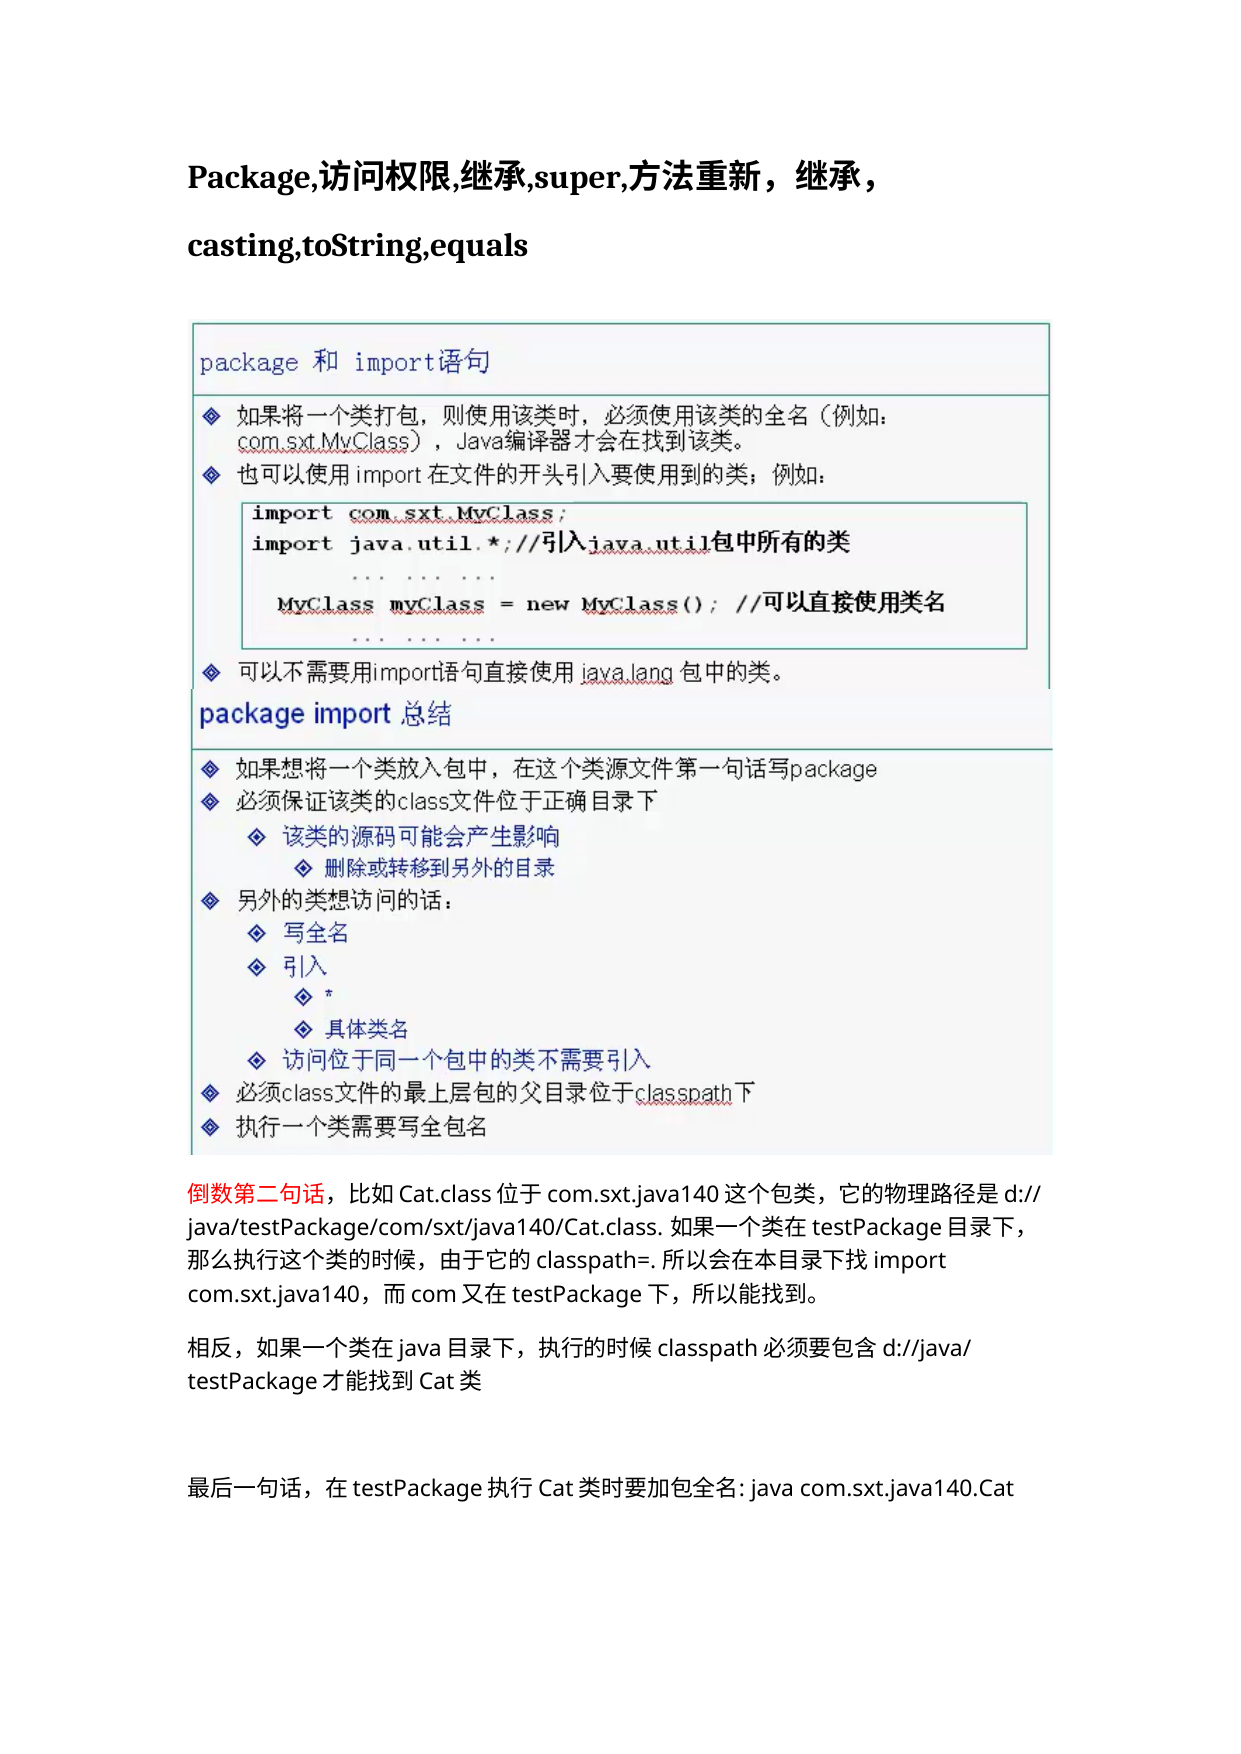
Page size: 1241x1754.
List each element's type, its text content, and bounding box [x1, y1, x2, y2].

text 倒数第二句话，比如Cat.class位于com.sxt.java140这个包类，它的物理路径是d://java/testPackage/com/sxt/java140/Cat.class. 如果一个类在testPackage目录下，那么执行这个类的时候，由于它的classpath=. 所以会在本目录下找import com.sxt.java140，而com又在testPackage下，所以能找到。 [187, 1176, 1053, 1309]
text 相反，如果一个类在java目录下，执行的时候classpath必须要包含d://java/testPackage才能找到Cat类 [187, 1330, 1053, 1396]
subtitle Package,访问权限,继承,super,方法重新，继承，casting,toString,equals [187, 150, 1053, 264]
text 最后一句话，在testPackage执行Cat类时要加包全名: java com.sxt.java140.Cat [187, 1469, 1053, 1503]
picture [187, 319, 1053, 1155]
